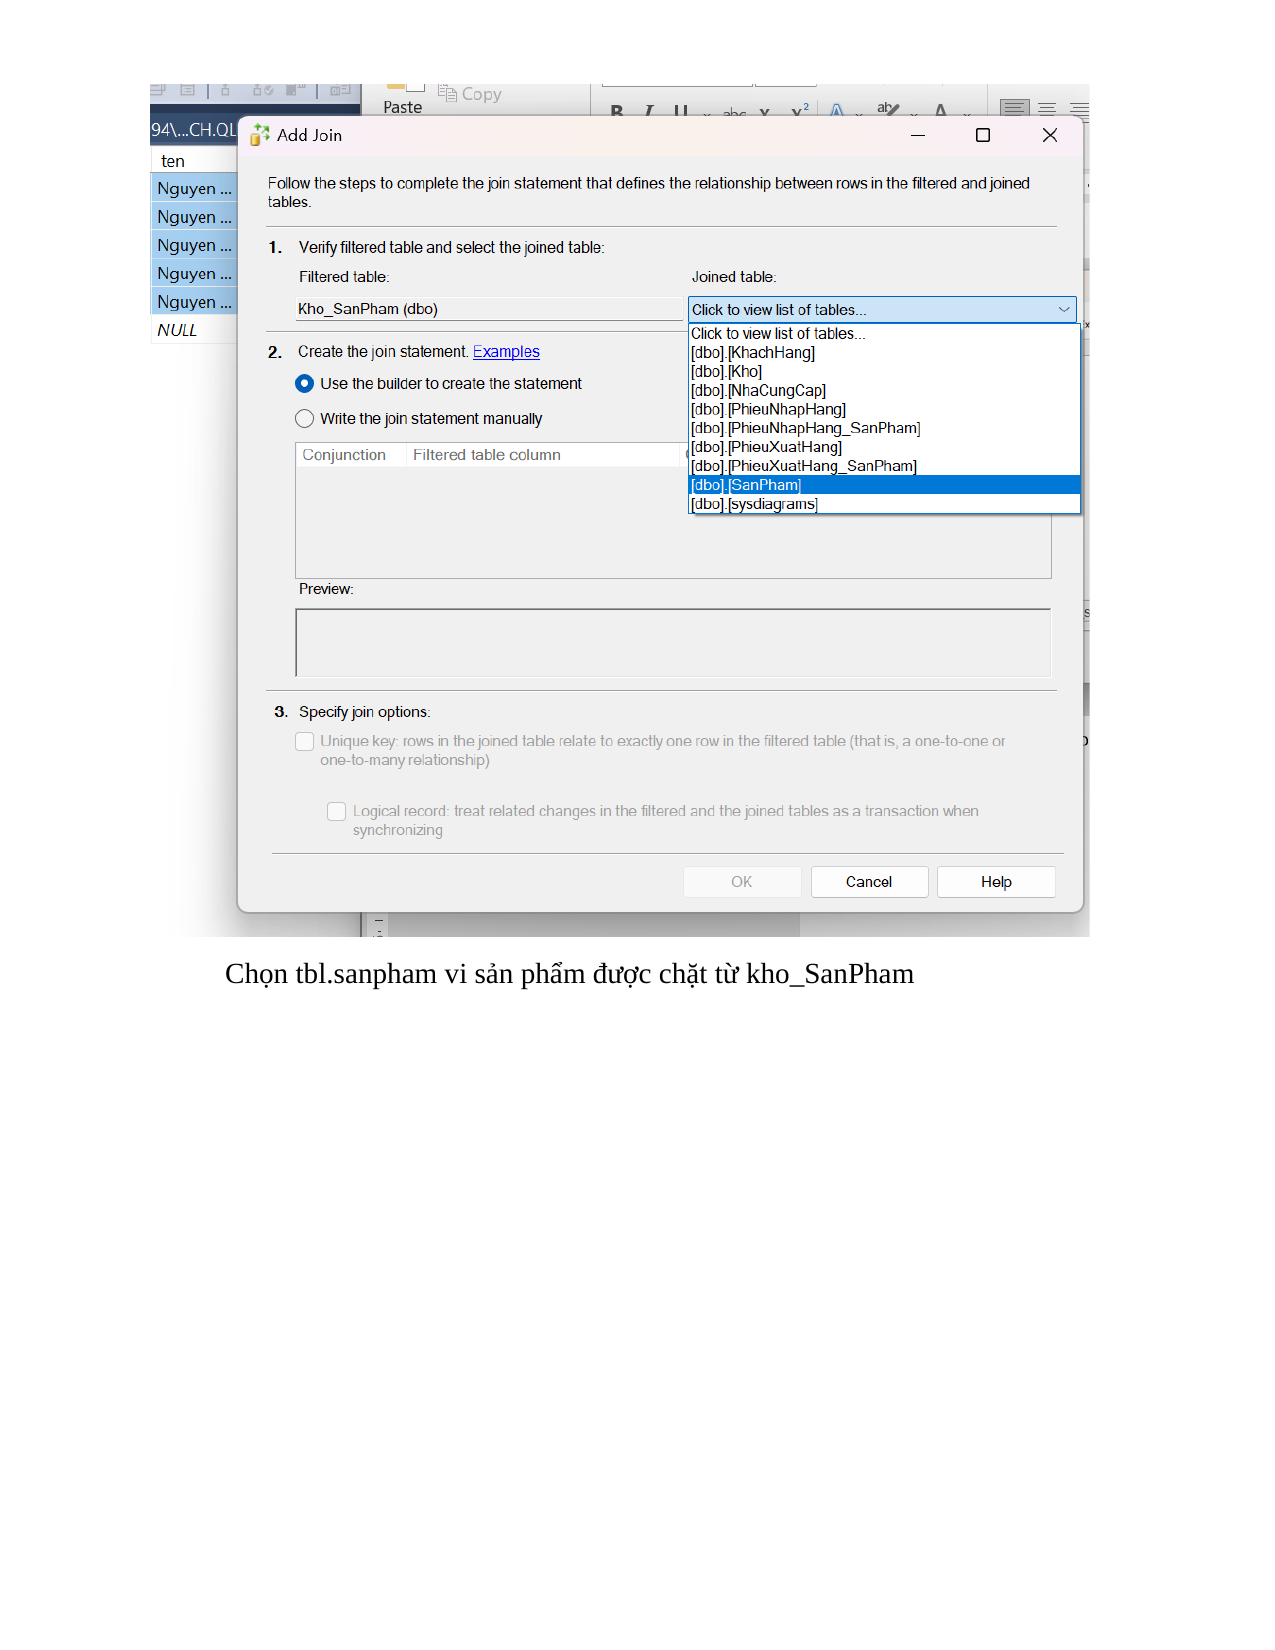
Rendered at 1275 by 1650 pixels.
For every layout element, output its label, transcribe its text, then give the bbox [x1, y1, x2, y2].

text Chọn tbl.sanpham vi sản phẩm được chặt từ kho_SanPham [150, 956, 1125, 989]
picture [150, 84, 1090, 937]
